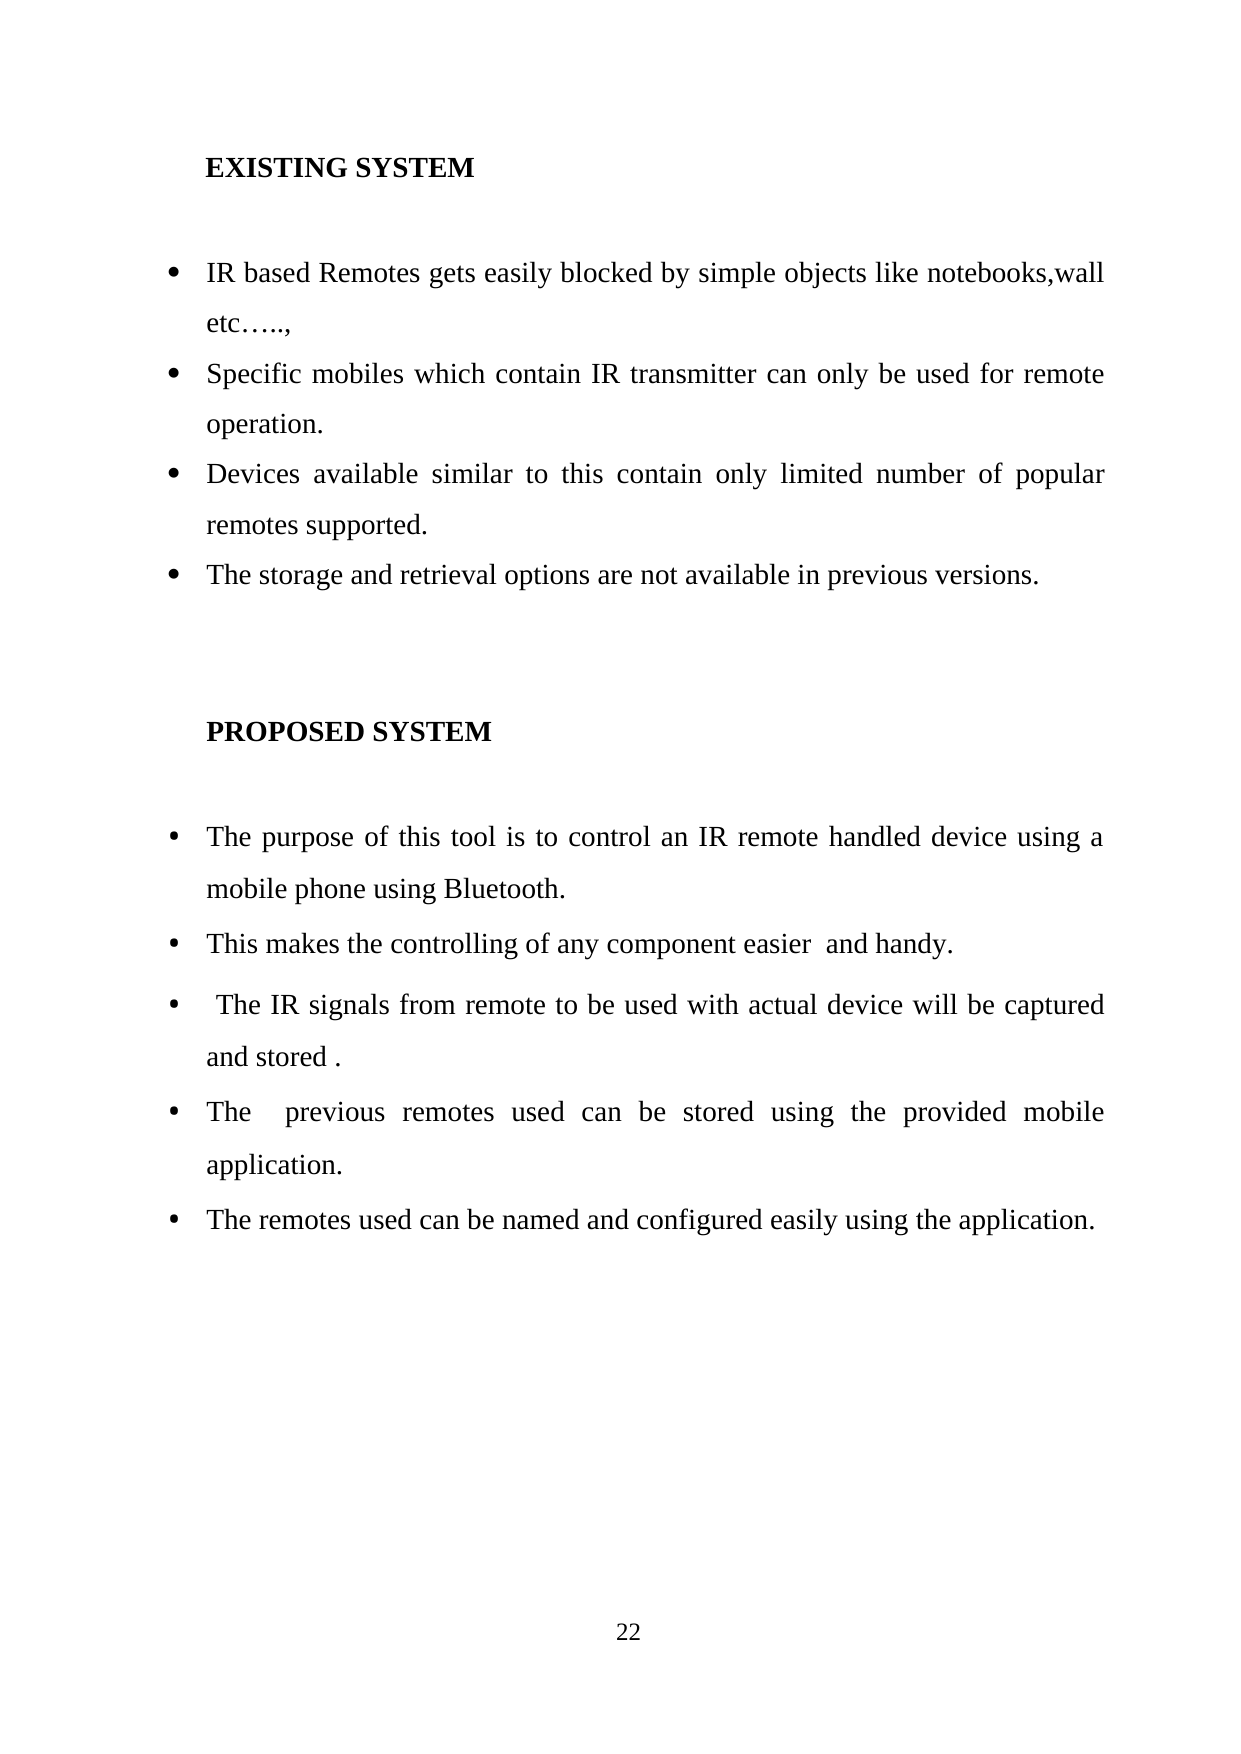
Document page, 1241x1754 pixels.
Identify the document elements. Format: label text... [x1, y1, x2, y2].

list IR based Remotes gets easily blocked by simple objects like notebooks,wall etc….., [169, 255, 1106, 339]
list The purpose of this tool is to control an IR remote handled device using a mobile phone using Bluetooth. [169, 815, 1106, 905]
list The IR signals from remote to be used with actual device will be captured and stored . [169, 983, 1106, 1073]
list Devices available similar to this contain only limited number of popular remotes supported. [169, 457, 1106, 541]
list The previous remotes used can be stored using the provided mobile application. [169, 1091, 1106, 1181]
list This makes the controlling of any component easier and handy. [169, 923, 1106, 962]
subtitle EXISTING SYSTEM [205, 150, 1106, 183]
subtitle PROPOSED SYSTEM [206, 714, 1106, 747]
list The storage and retrieval options are not available in previous versions. [169, 557, 1106, 591]
list The remotes used can be named and configured easily using the application. [169, 1198, 1106, 1238]
list Specific mobiles which contain IR transmitter can only be used for remote operation. [169, 356, 1106, 440]
